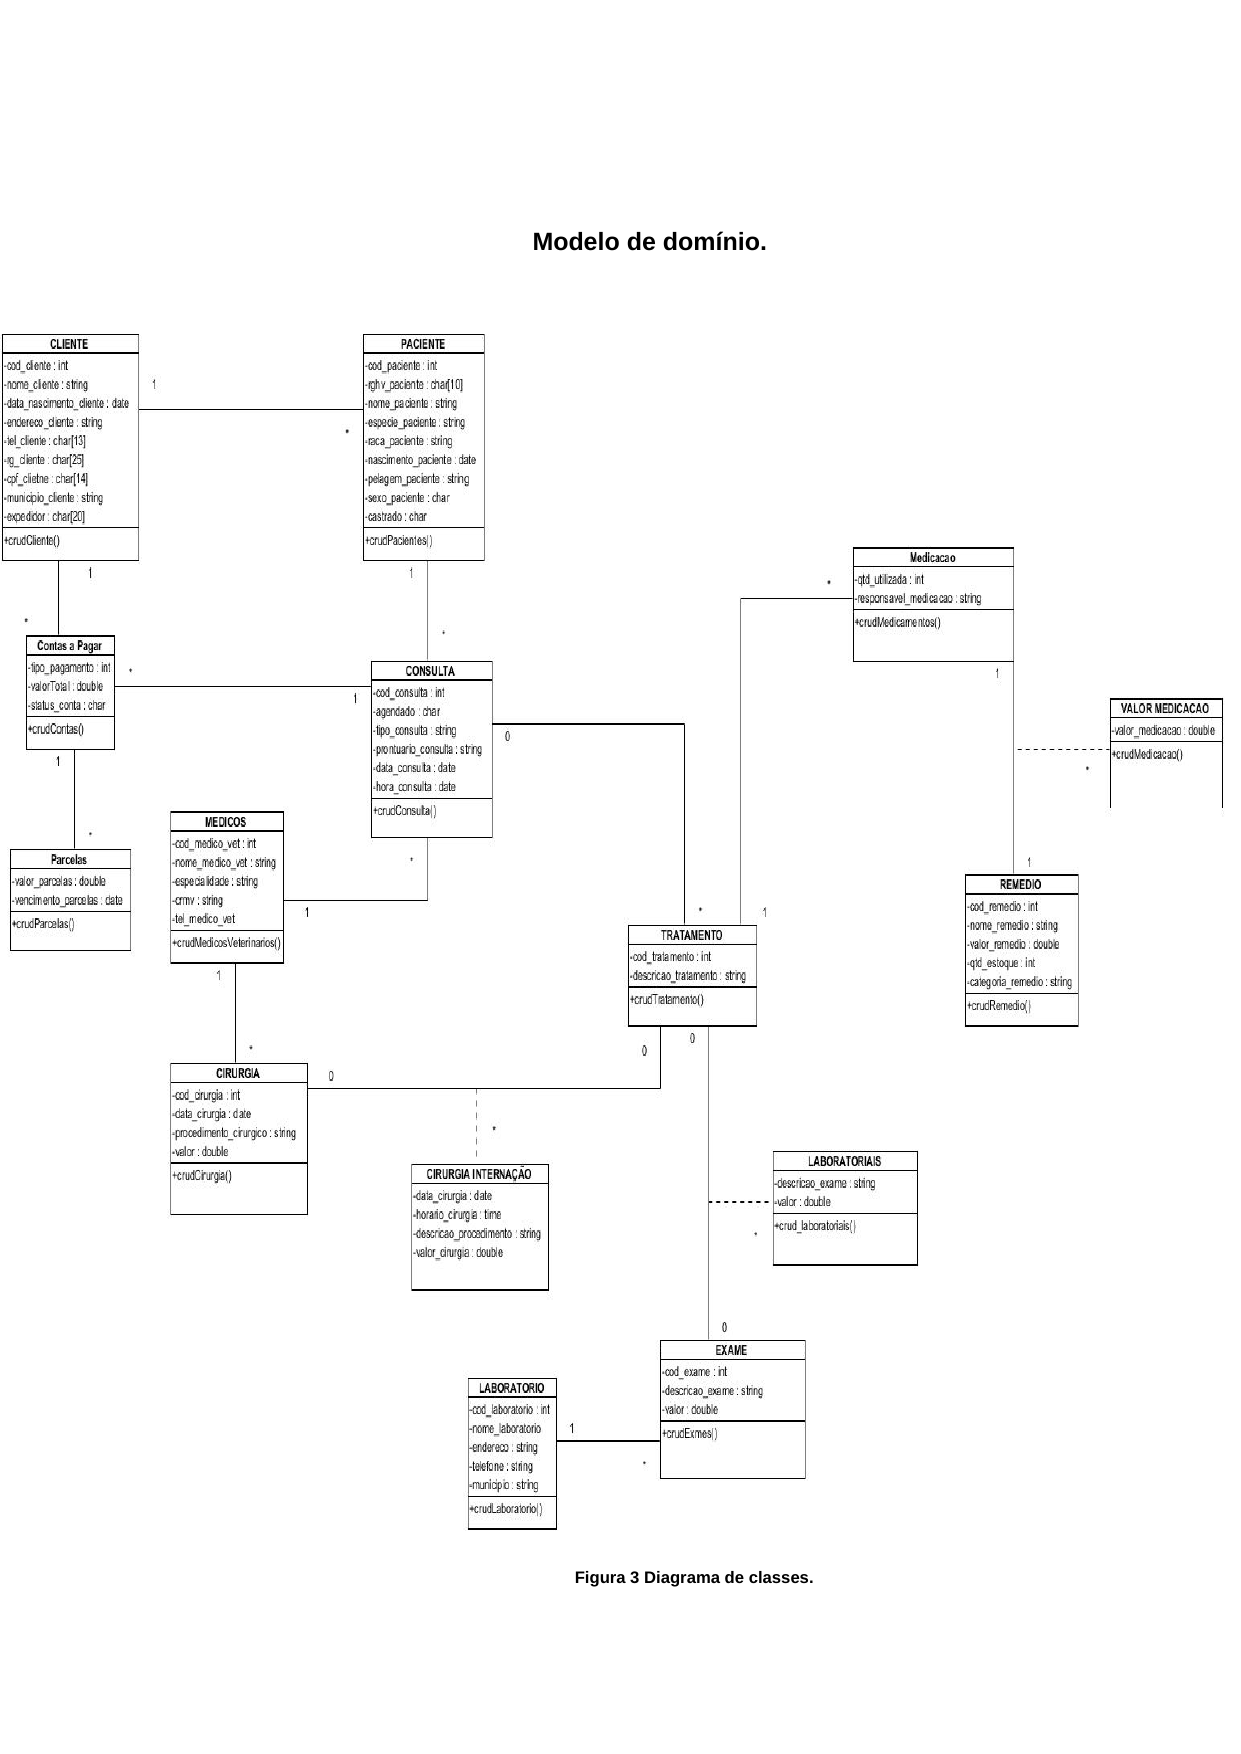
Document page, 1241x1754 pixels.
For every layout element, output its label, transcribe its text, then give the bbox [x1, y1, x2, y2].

picture [0, 334, 1225, 1534]
subtitle Modelo de domínio. [177, 227, 1122, 256]
text Figura 3 Diagrama de classes. [177, 1568, 1122, 1587]
